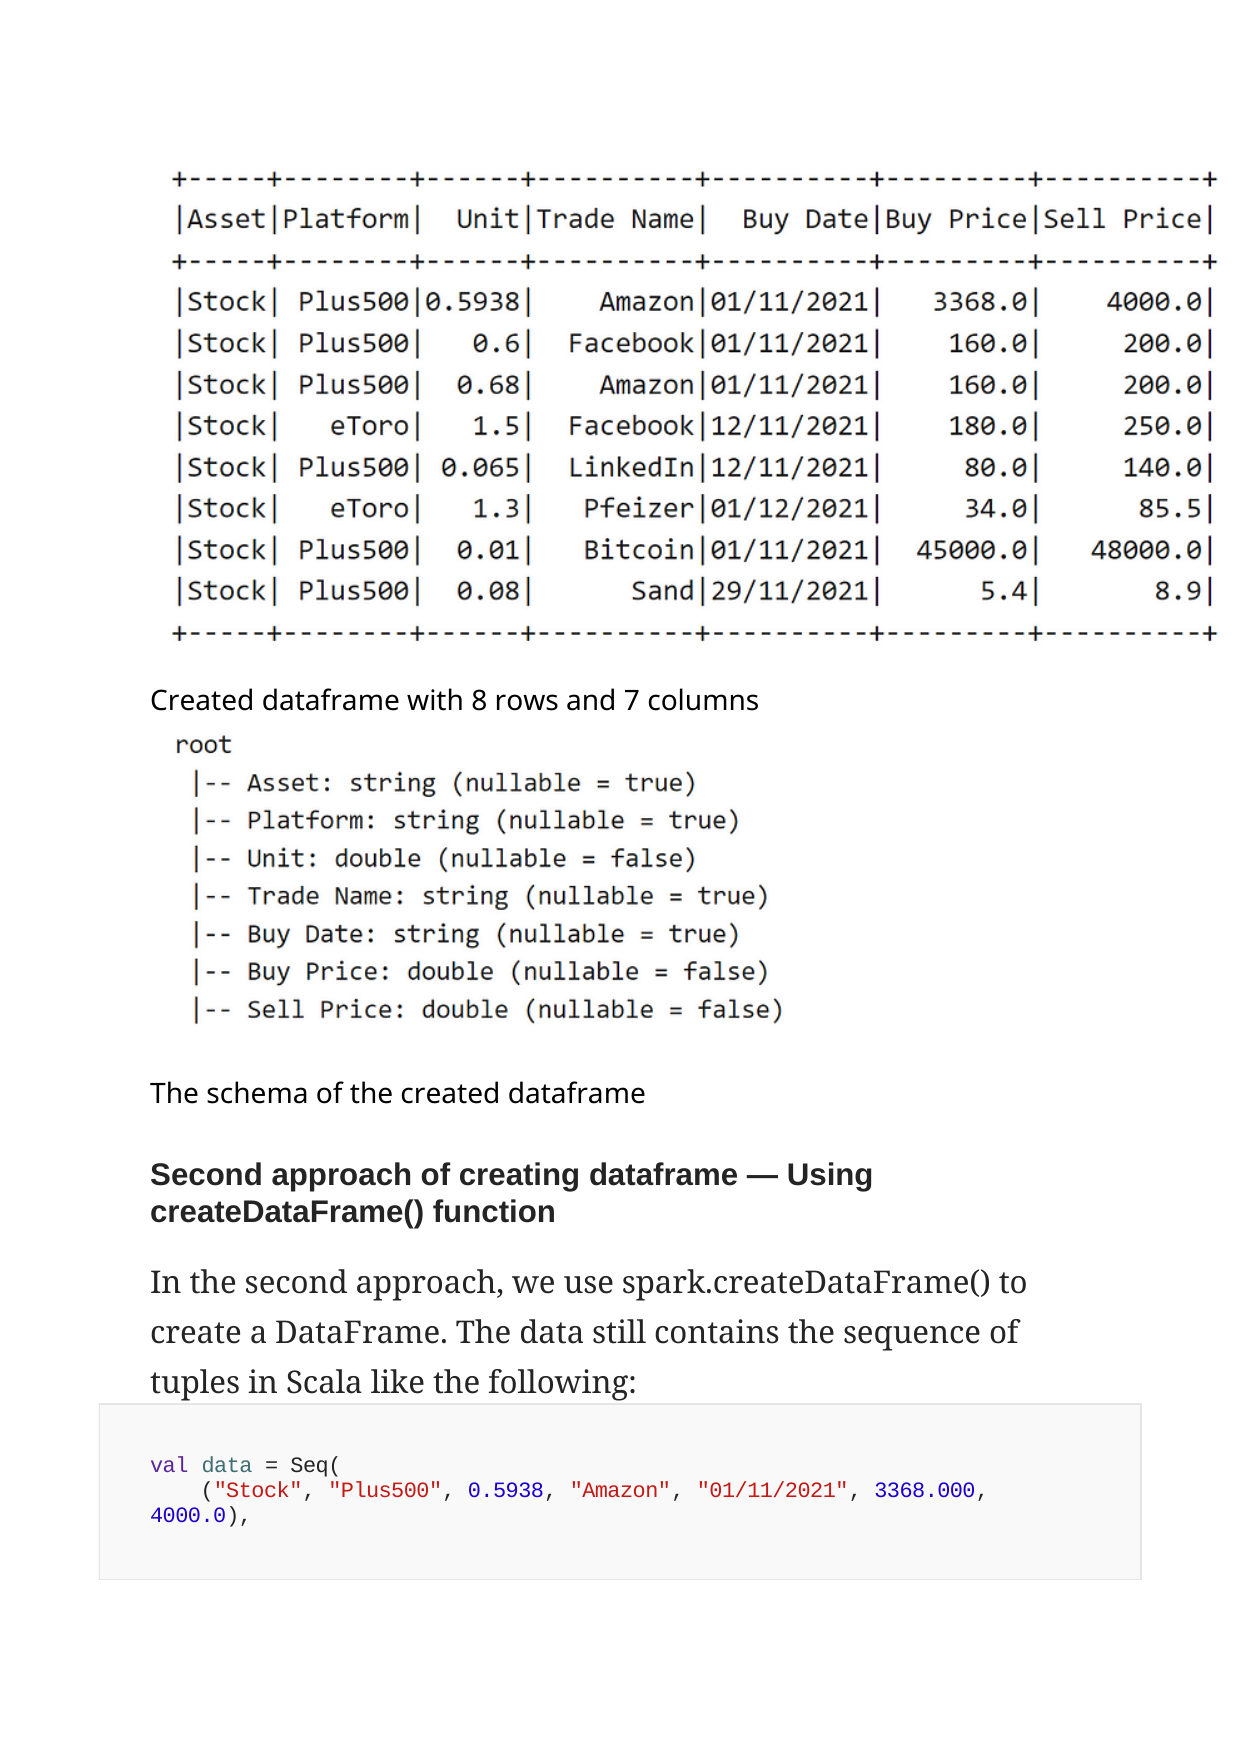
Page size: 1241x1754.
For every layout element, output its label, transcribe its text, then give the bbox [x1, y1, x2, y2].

picture [150, 150, 1241, 680]
text The schema of the created dataframe [150, 1073, 1090, 1111]
text Second approach of creating dataframe — Using createDataFrame() function [150, 1154, 1090, 1229]
text Created dataframe with 8 rows and 7 columns [150, 680, 1090, 718]
text In the second approach, we use spark.createDataFrame() to create a DataFrame. The data still contains the sequence of tuples in Scala like the following: [150, 1253, 1090, 1403]
picture [150, 718, 1241, 1073]
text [100, 1405, 1140, 1579]
